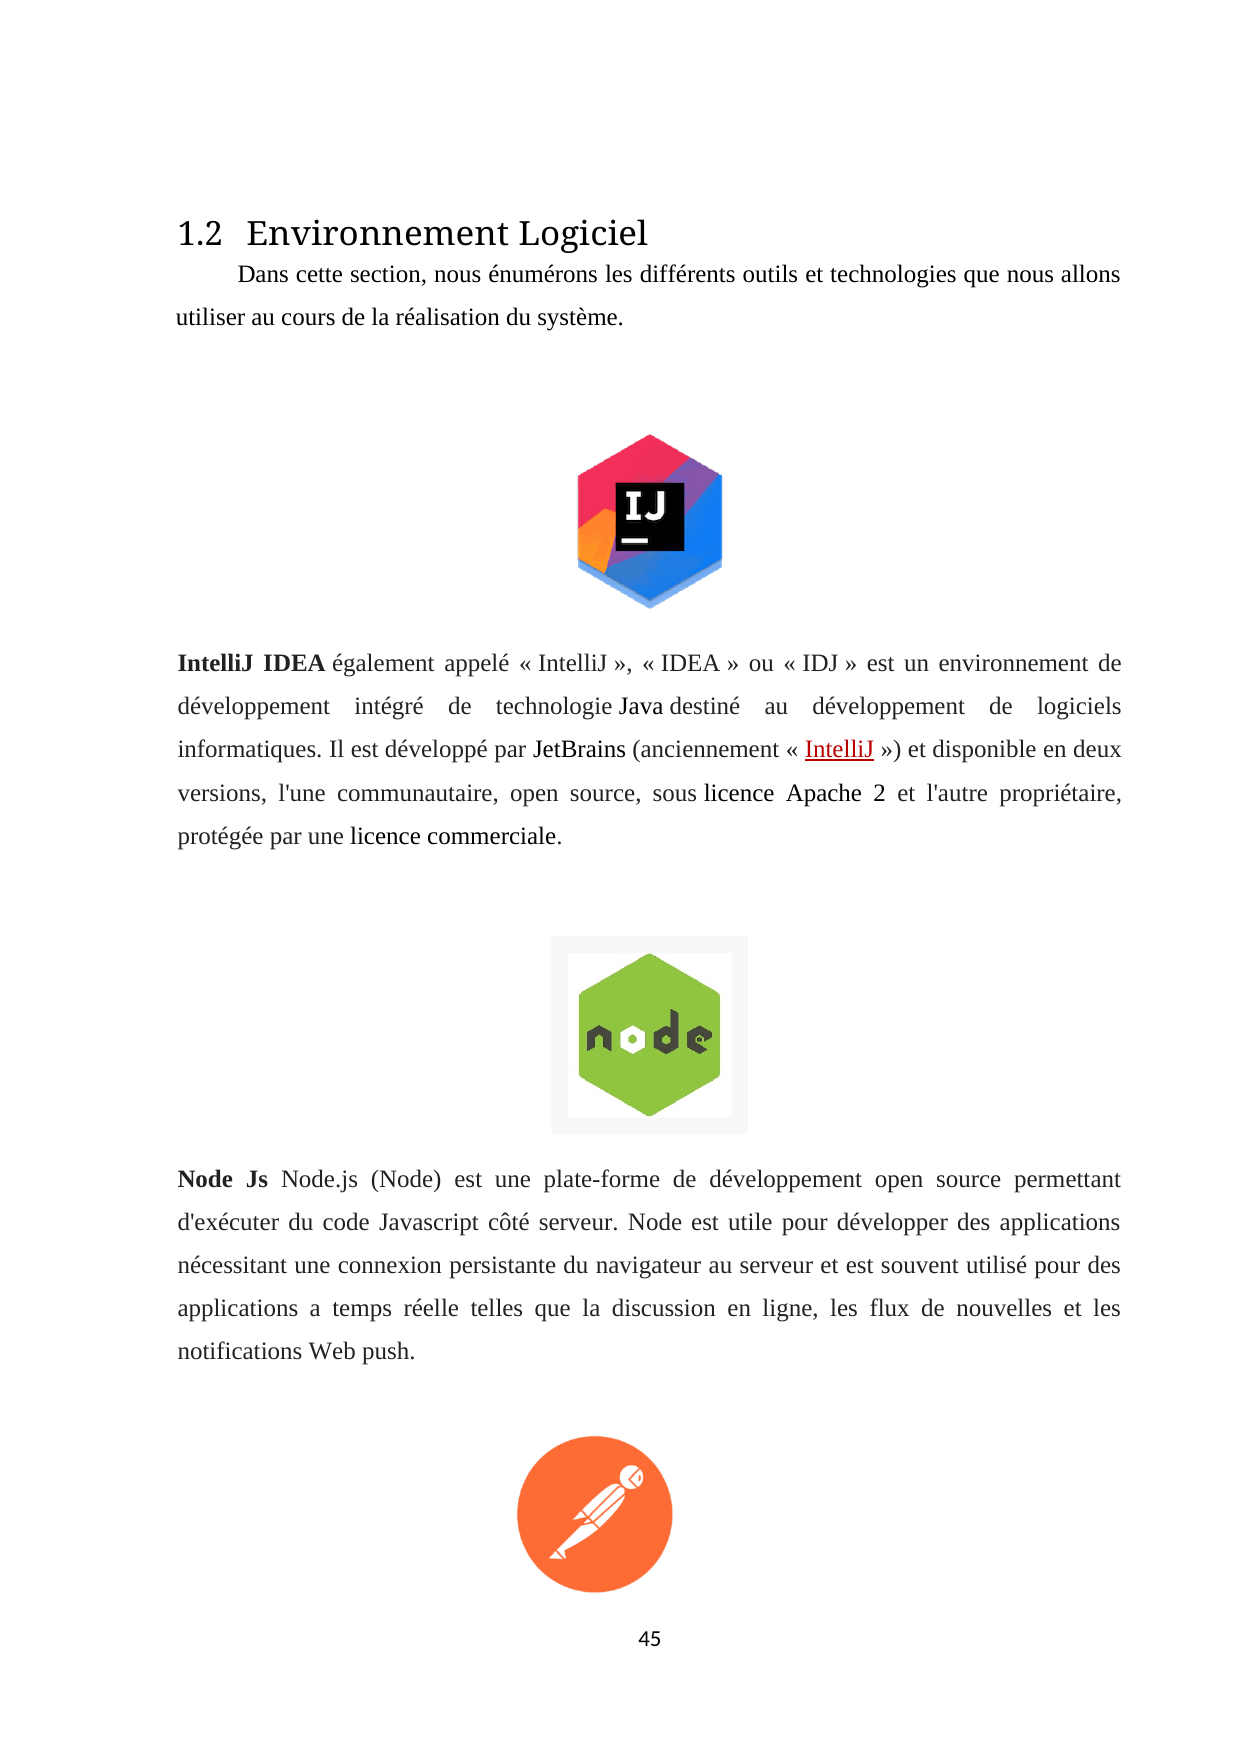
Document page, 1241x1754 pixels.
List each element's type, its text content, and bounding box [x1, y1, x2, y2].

picture [553, 425, 746, 618]
text IntelliJ IDEA également appelé « IntelliJ », « IDEA » ou « IDJ » est un environnement de développement intégré de technologie Java destiné au développement de logiciels informatiques. Il est développé par JetBrains (anciennement « IntelliJ ») et disponible en deux versions, l'une communautaire, open source, sous licence Apache 2 et l'autre propriétaire, protégée par une licence commerciale. [177, 801, 1122, 849]
text Node Js Node.js (Node) est une plate-forme de développement open source permettant d'exécuter du code Javascript côté serveur. Node est utile pour développer des applications nécessitant une connexion persistante du navigateur au serveur et est souvent utilisé pour des applications a temps réelle telles que la discussion en ligne, les flux de nouvelles et les notifications Web push. [177, 1164, 1122, 1365]
text IntelliJ IDEA également appelé « IntelliJ », « IDEA » ou « IDJ » est un environnement de développement intégré de technologie Java destiné au développement de logiciels informatiques. Il est développé par JetBrains (anciennement « IntelliJ ») et disponible en deux versions, l'une communautaire, open source, sous licence Apache 2 et l'autre propriétaire, protégée par une licence commerciale. [177, 760, 1122, 800]
picture [177, 1435, 1012, 1593]
text IntelliJ IDEA également appelé « IntelliJ », « IDEA » ou « IDJ » est un environnement de développement intégré de technologie Java destiné au développement de logiciels informatiques. Il est développé par JetBrains (anciennement « IntelliJ ») et disponible en deux versions, l'une communautaire, open source, sous licence Apache 2 et l'autre propriétaire, protégée par une licence commerciale. [177, 648, 1122, 759]
text Dans cette section, nous énumérons les différents outils et technologies que nous allons utiliser au cours de la réalisation du système. [176, 259, 1122, 331]
picture [551, 936, 748, 1134]
subtitle Environnement Logiciel [177, 210, 1122, 256]
